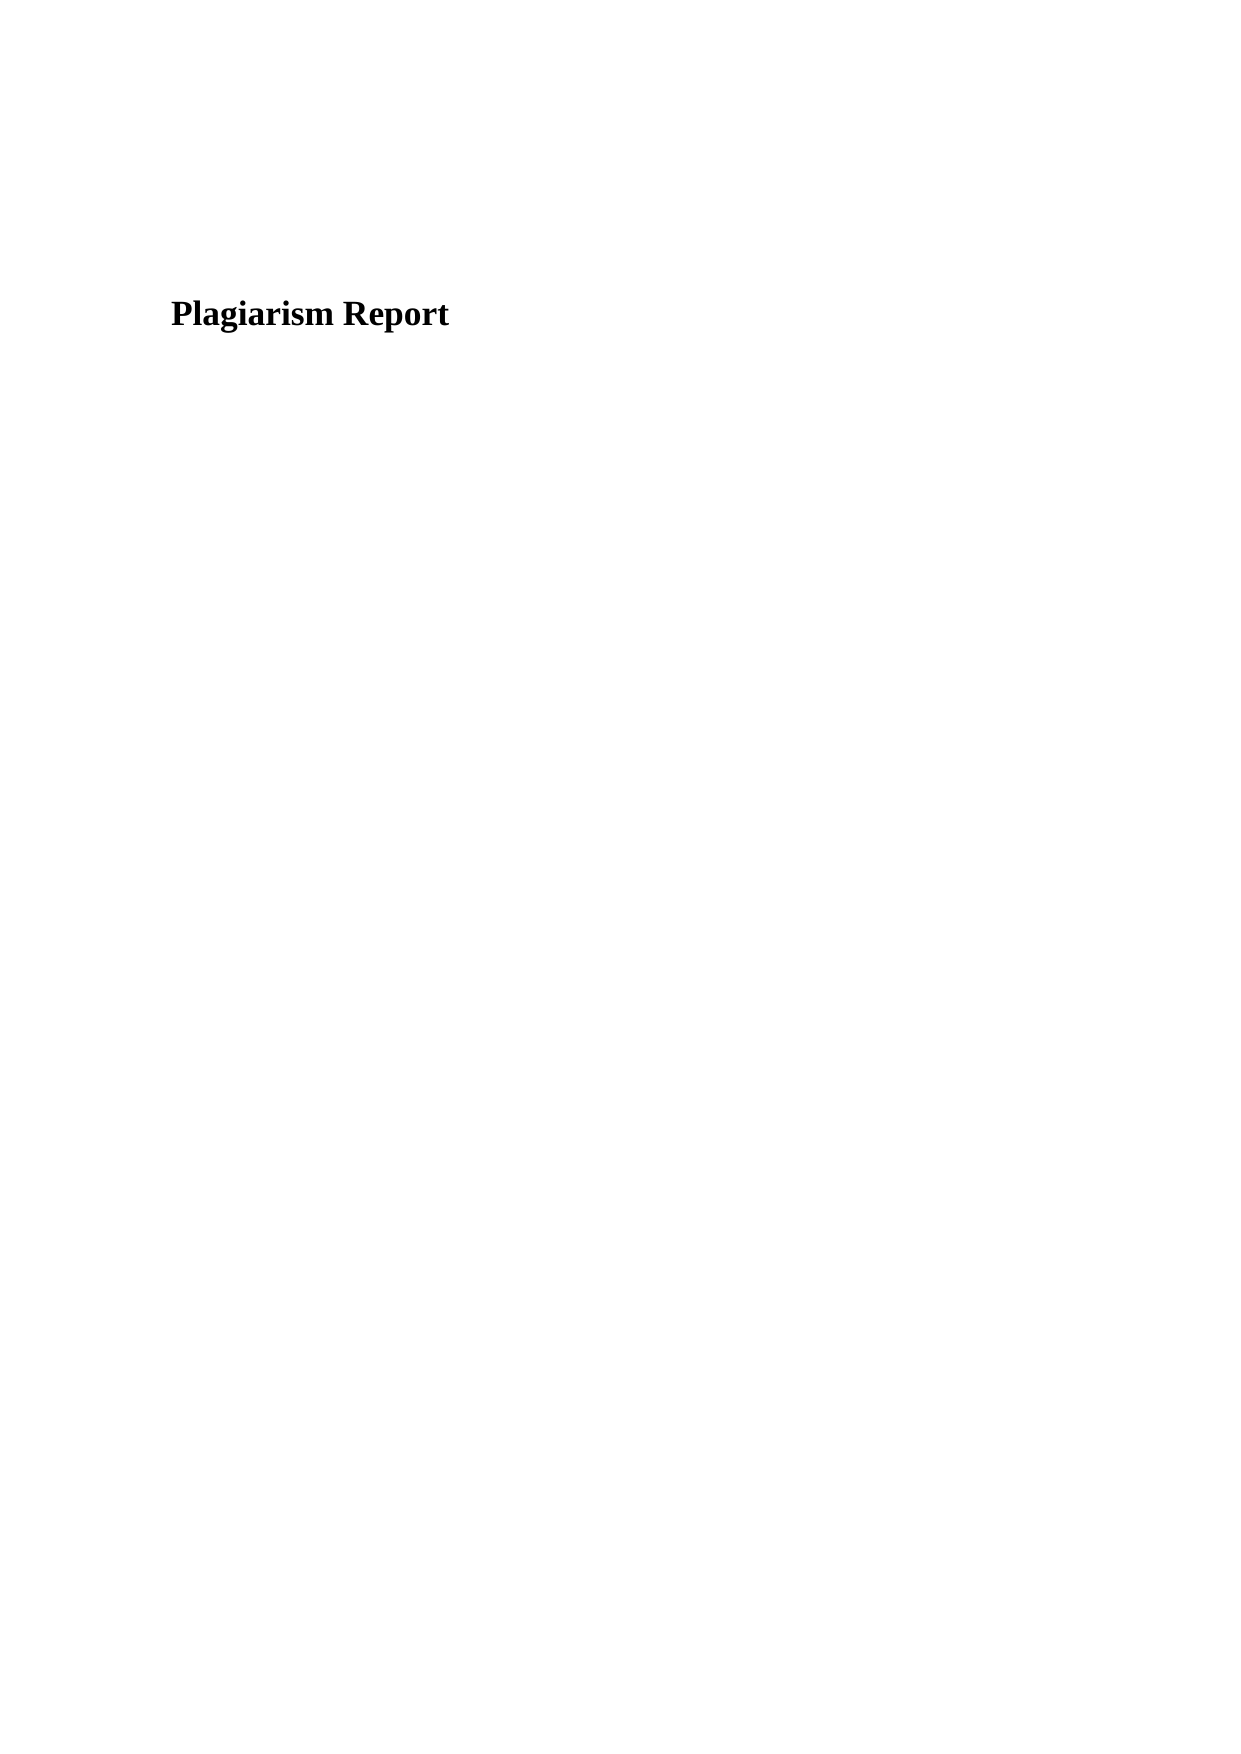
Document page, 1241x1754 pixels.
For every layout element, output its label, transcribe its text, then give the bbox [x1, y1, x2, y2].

text Plagiarism Report [171, 292, 1015, 333]
